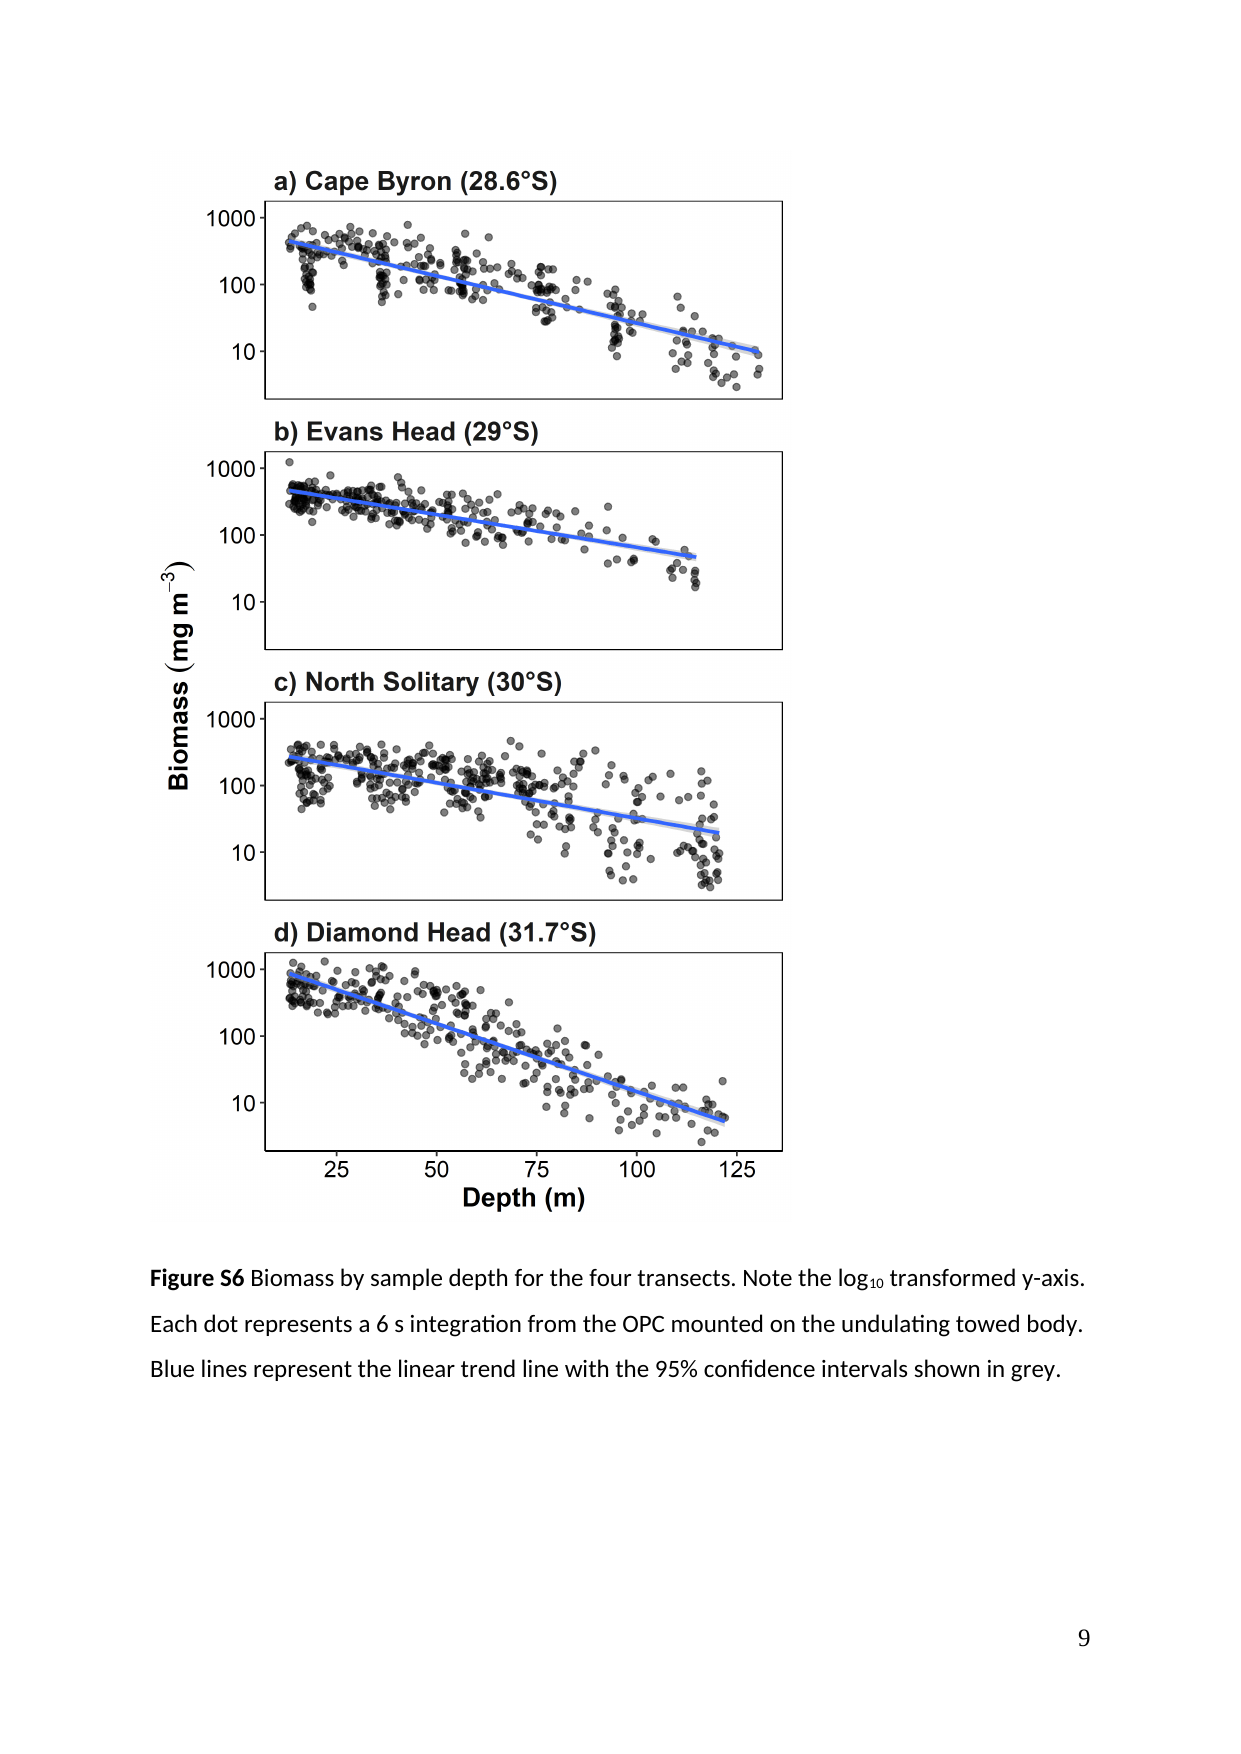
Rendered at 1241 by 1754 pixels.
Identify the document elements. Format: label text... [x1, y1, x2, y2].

picture [150, 150, 793, 1222]
text Figure S6 Biomass by sample depth for the four transects. Note the log10 transformed y-axis. Each dot represents a 6 s integration from the OPC mounted on the undulating towed body. Blue lines represent the linear trend line with the 95% confidence intervals shown in grey. [150, 1262, 1090, 1384]
